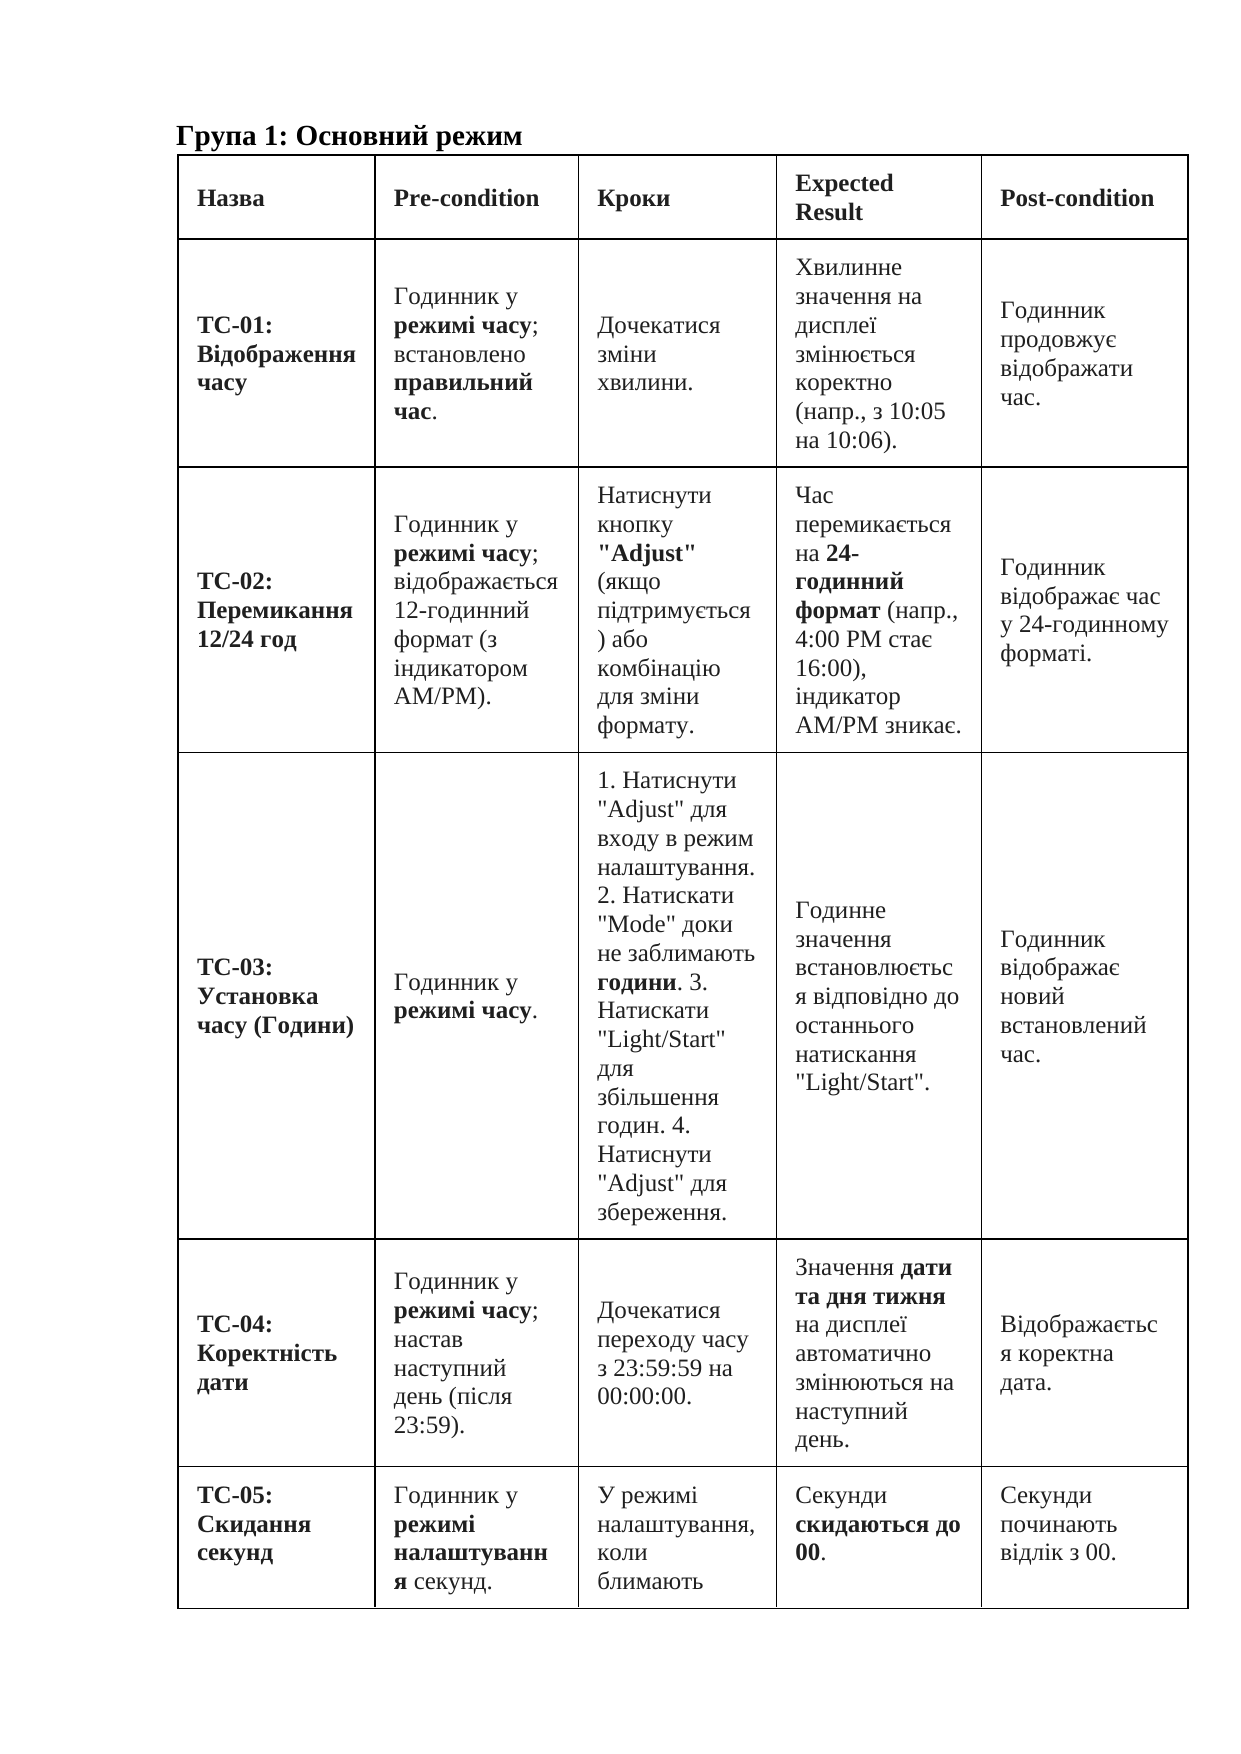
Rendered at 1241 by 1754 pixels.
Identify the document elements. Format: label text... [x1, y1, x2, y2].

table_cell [579, 1467, 776, 1607]
table_header Pre-condition [376, 156, 578, 238]
table_cell Дочекатися зміни хвилини. [579, 240, 776, 466]
table_cell Годинник відображає новий встановлений час. [982, 753, 1187, 1238]
table_cell Годинник відображає час у 24-годинному форматі. [982, 468, 1187, 751]
table_cell Секунди скидаються до 00. [777, 1467, 981, 1607]
table_cell Секунди починають відлік з 00. [982, 1467, 1187, 1607]
table_cell Годинник у режимі налаштування секунд. [376, 1467, 578, 1607]
table_cell Дочекатися переходу часу з 23:59:59 на 00:00:00. [579, 1240, 776, 1466]
table_header Назва [179, 156, 374, 238]
table_cell Значення дати та дня тижня на дисплеї автоматично змінюються на наступний день. [777, 1240, 981, 1466]
table_header Кроки [579, 156, 776, 238]
table_cell Годинник у режимі часу; відображається 12-годинний формат (з індикатором AM/PM). [376, 468, 578, 751]
table_cell TC-05: Скидання секунд [179, 1467, 374, 1607]
table_cell TC-03: Установка часу (Години) [179, 753, 374, 1238]
table_cell TC-01: Відображення часу [179, 240, 374, 466]
table_cell Натиснути кнопку "Adjust" (якщо підтримується) або комбінацію для зміни формату. [579, 468, 776, 751]
table_header Post-condition [982, 156, 1187, 238]
table_cell 1. Натиснути "Adjust" для входу в режим налаштування. 2. Натискати "Mode" доки не заблимають години. 3. Натискати "Light/Start" для збільшення годин. 4. Натиснути "Adjust" для збереження. [579, 753, 776, 1238]
table_cell Годинник у режимі часу. [376, 753, 578, 1238]
table_cell Годинне значення встановлюється відповідно до останнього натискання "Light/Start". [777, 753, 981, 1238]
table_cell TC-02: Перемикання 12/24 год [179, 468, 374, 751]
table_cell Годинник у режимі часу; настав наступний день (після 23:59). [376, 1240, 578, 1466]
subtitle Група 1: Основний режим [176, 118, 658, 152]
table_cell TC-04: Коректність дати [179, 1240, 374, 1466]
table_cell Годинник продовжує відображати час. [982, 240, 1187, 466]
table_cell Час перемикається на 24-годинний формат (напр., 4:00 PM стає 16:00), індикатор AM/PM зникає. [777, 468, 981, 751]
table_cell Годинник у режимі часу; встановлено правильний час. [376, 240, 578, 466]
table_cell Хвилинне значення на дисплеї змінюється коректно (напр., з 10:05 на 10:06). [777, 240, 981, 466]
table_cell Відображається коректна дата. [982, 1240, 1187, 1466]
table_header Expected Result [777, 156, 981, 238]
